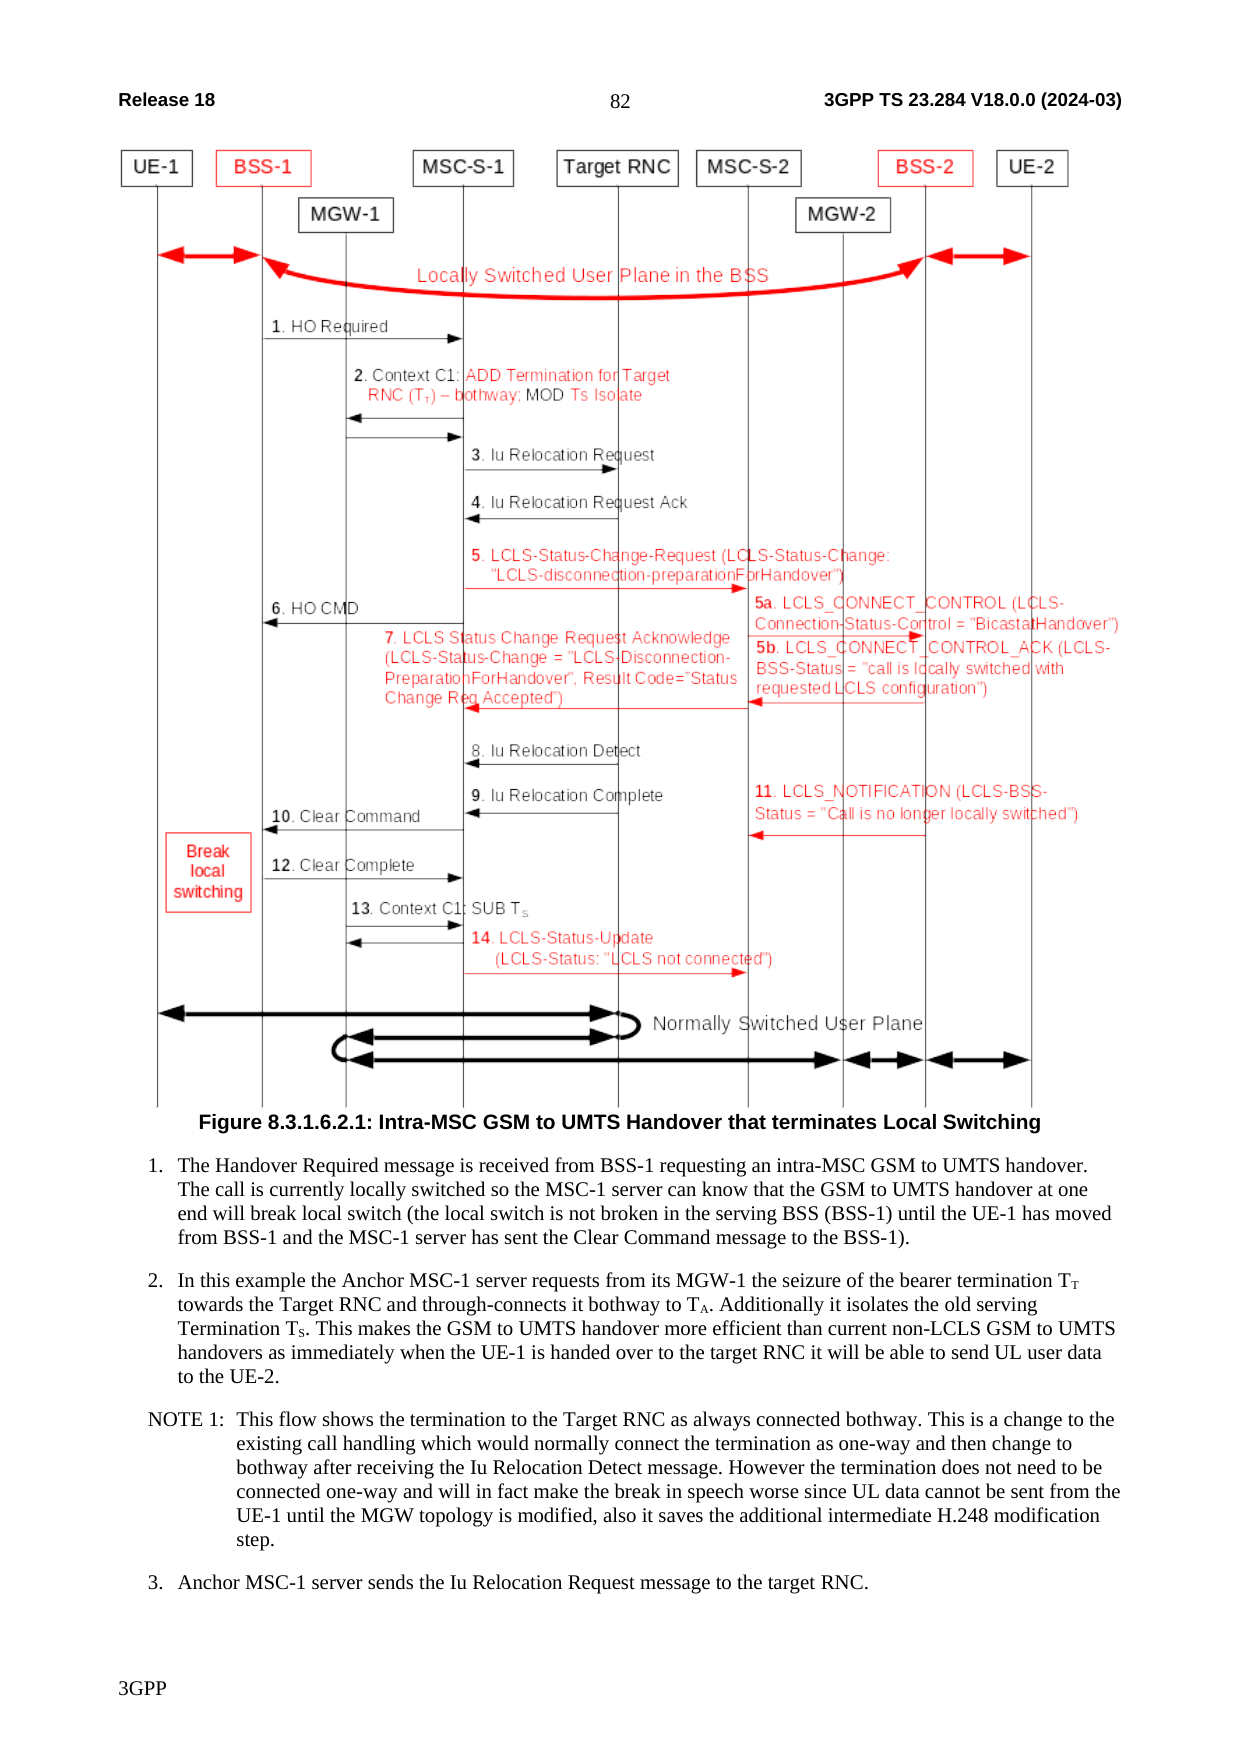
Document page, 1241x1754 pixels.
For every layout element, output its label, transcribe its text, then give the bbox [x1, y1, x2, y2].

text 1. The Handover Required message is received from BSS-1 requesting an intra-MSC GSM to UMTS handover. The call is currently locally switched so the MSC-1 server can know that the GSM to UMTS handover at one end will break local switch (the local switch is not broken in the serving BSS (BSS-1) until the UE-1 has moved from BSS-1 and the MSC-1 server has sent the Clear Command message to the BSS-1). [148, 1153, 1122, 1249]
text 2. In this example the Anchor MSC-1 server requests from its MGW-1 the seizure of the bearer termination TT towards the Target RNC and through-connects it bothway to TA. Additionally it isolates the old serving Termination TS. This makes the GSM to UMTS handover more efficient than current non-LCLS GSM to UMTS handovers as immediately when the UE-1 is handed over to the target RNC it will be able to send UL user data to the UE-2. [148, 1268, 1122, 1388]
text 3. Anchor MSC-1 server sends the Iu Relocation Request message to the target RNC. [148, 1570, 1122, 1594]
text Figure 8.3.1.6.2.1: Intra-MSC GSM to UMTS Handover that terminates Local Switching [118, 147, 1122, 1134]
text NOTE 1: This flow shows the termination to the Target RNC as always connected bothway. This is a change to the existing call handling which would normally connect the termination as one-way and then change to bothway after receiving the Iu Relocation Detect message. However the termination does not need to be connected one-way and will in fact make the break in speech worse since UL data cannot be sent from the UE-1 until the MGW topology is modified, also it saves the additional intermediate H.248 modification step. [148, 1407, 1122, 1551]
